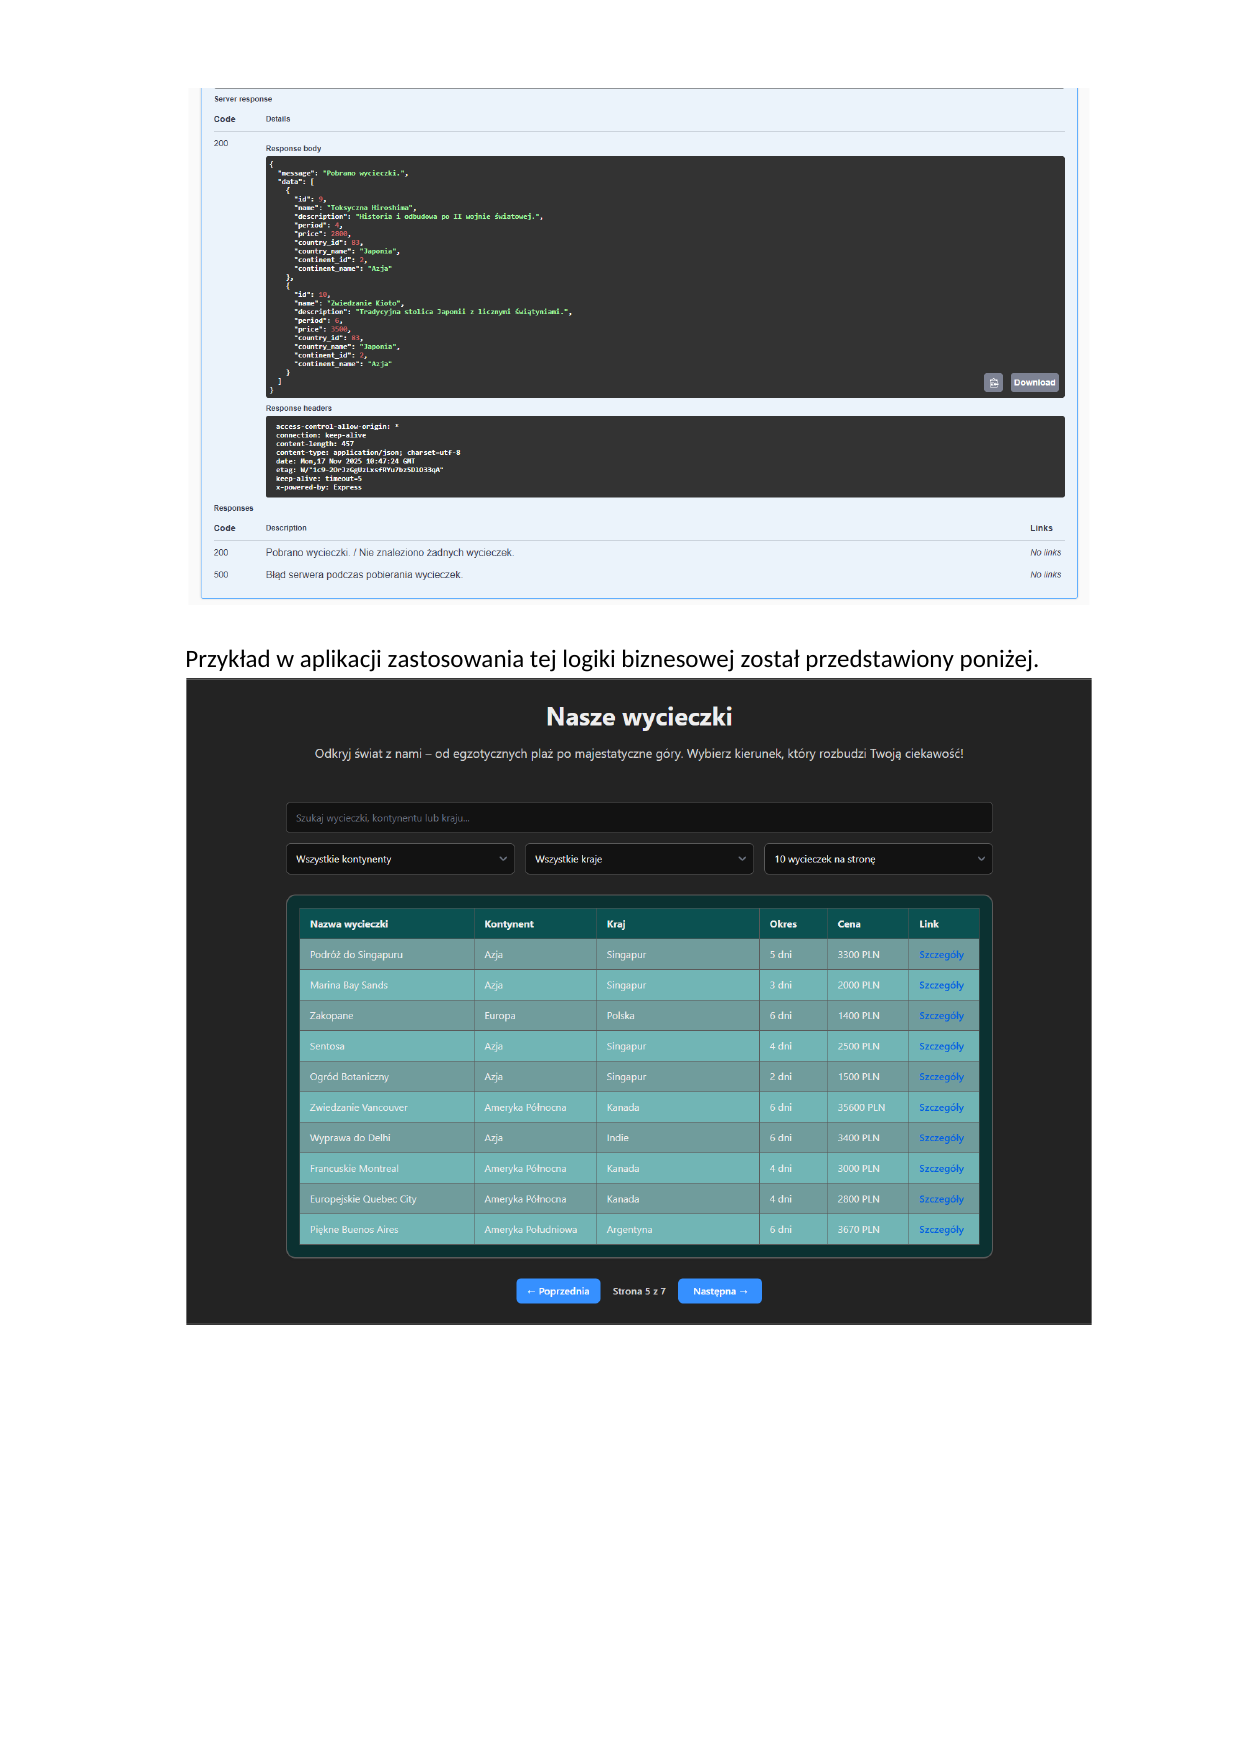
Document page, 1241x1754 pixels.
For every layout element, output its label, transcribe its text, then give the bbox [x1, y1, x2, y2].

picture [188, 88, 1090, 605]
text Przykład w aplikacji zastosowania tej logiki biznesowej został przedstawiony poniżej. [185, 644, 1093, 674]
picture [186, 678, 1092, 1325]
